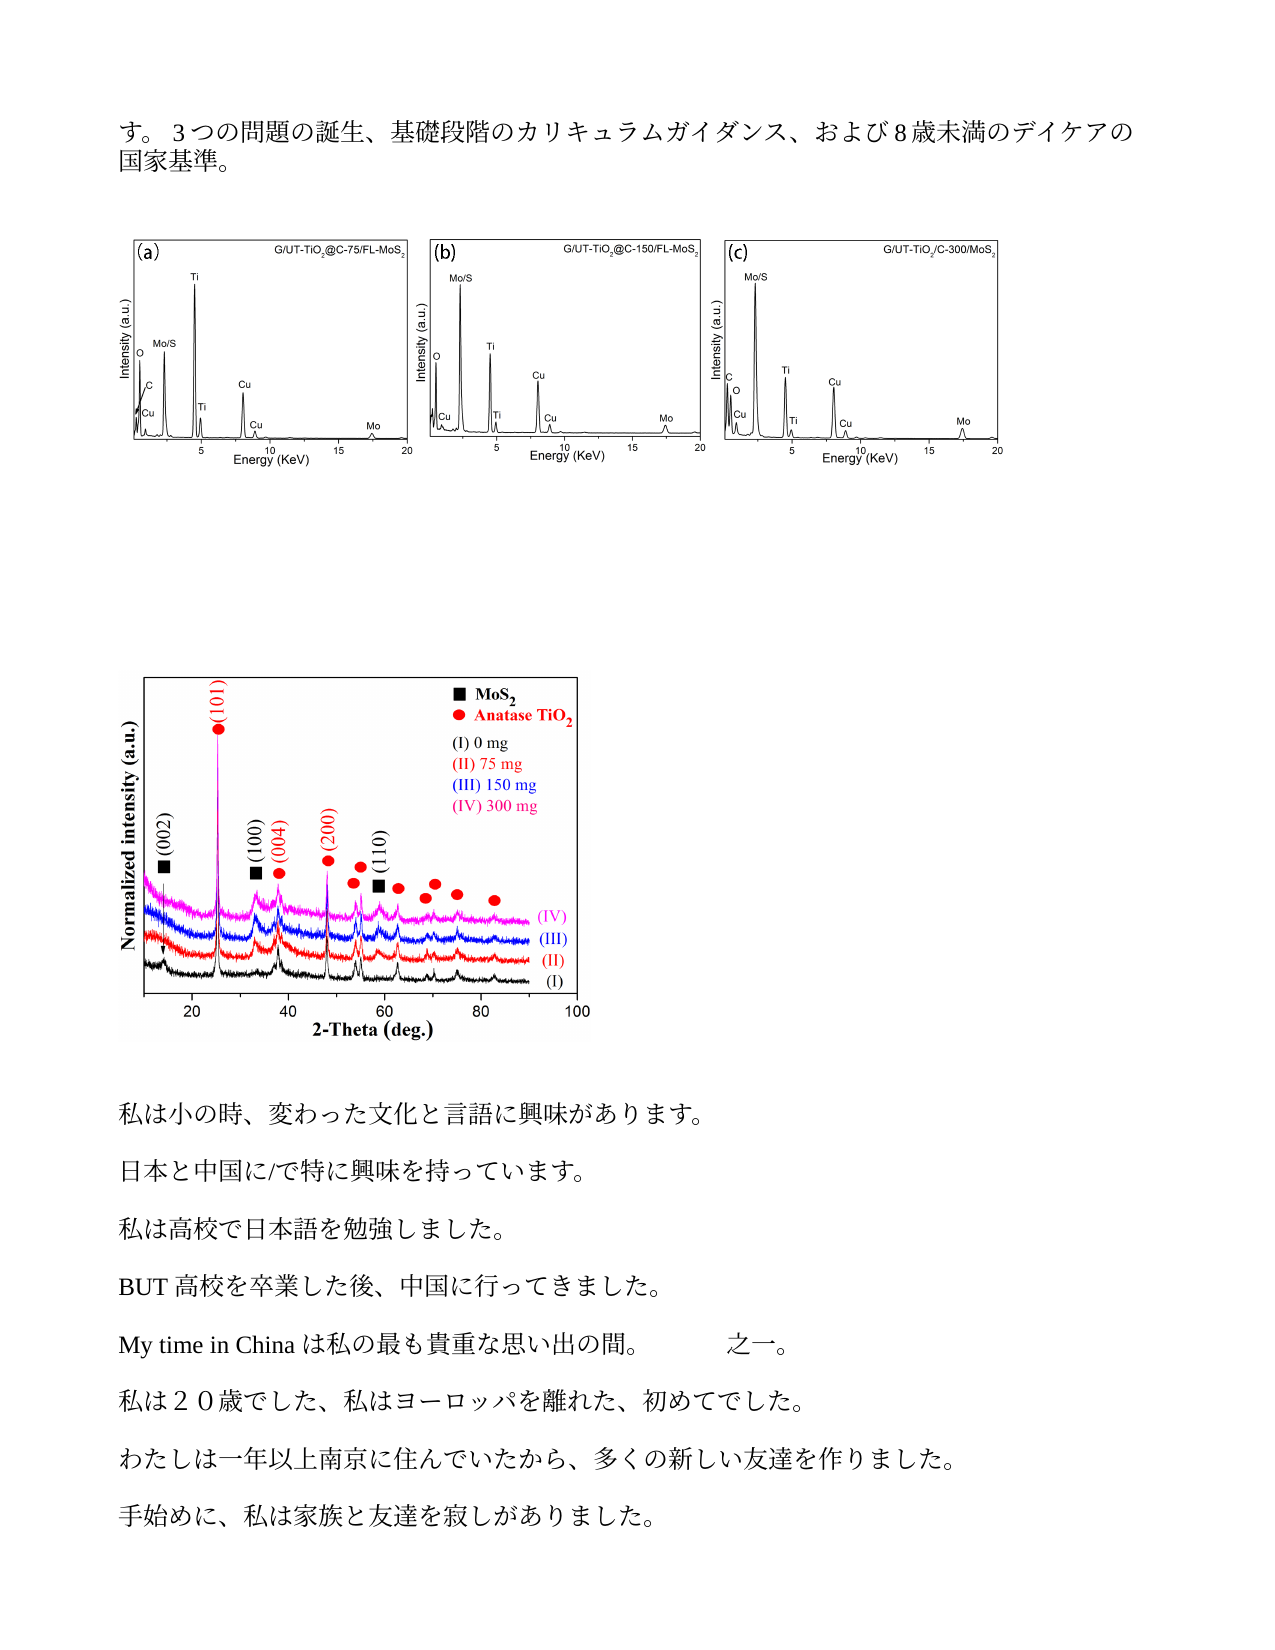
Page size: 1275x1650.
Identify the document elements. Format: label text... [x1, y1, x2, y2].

picture [118, 670, 591, 1042]
text 私は小の時、変わった文化と言語に興味があります。 [118, 1100, 1157, 1128]
text 私は２０歳でした、私はヨーロッパを離れた、初めてでした。 [118, 1387, 1157, 1416]
text 日本と中国に/で特に興味を持っています。 [118, 1157, 1157, 1186]
text わたしは一年以上南京に住んでいたから、多くの新しい友達を作りました。 [118, 1445, 1157, 1473]
picture [118, 233, 1004, 469]
text 私は高校で日本語を勉強しました。 [118, 1215, 1157, 1243]
text BUT 高校を卒業した後、中国に行ってきました。 [118, 1272, 1157, 1301]
text My time in China は私の最も貴重な思い出の間。 之一。 [118, 1330, 1157, 1358]
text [118, 118, 1157, 176]
text 手始めに、私は家族と友達を寂しがありました。 [118, 1502, 1157, 1531]
